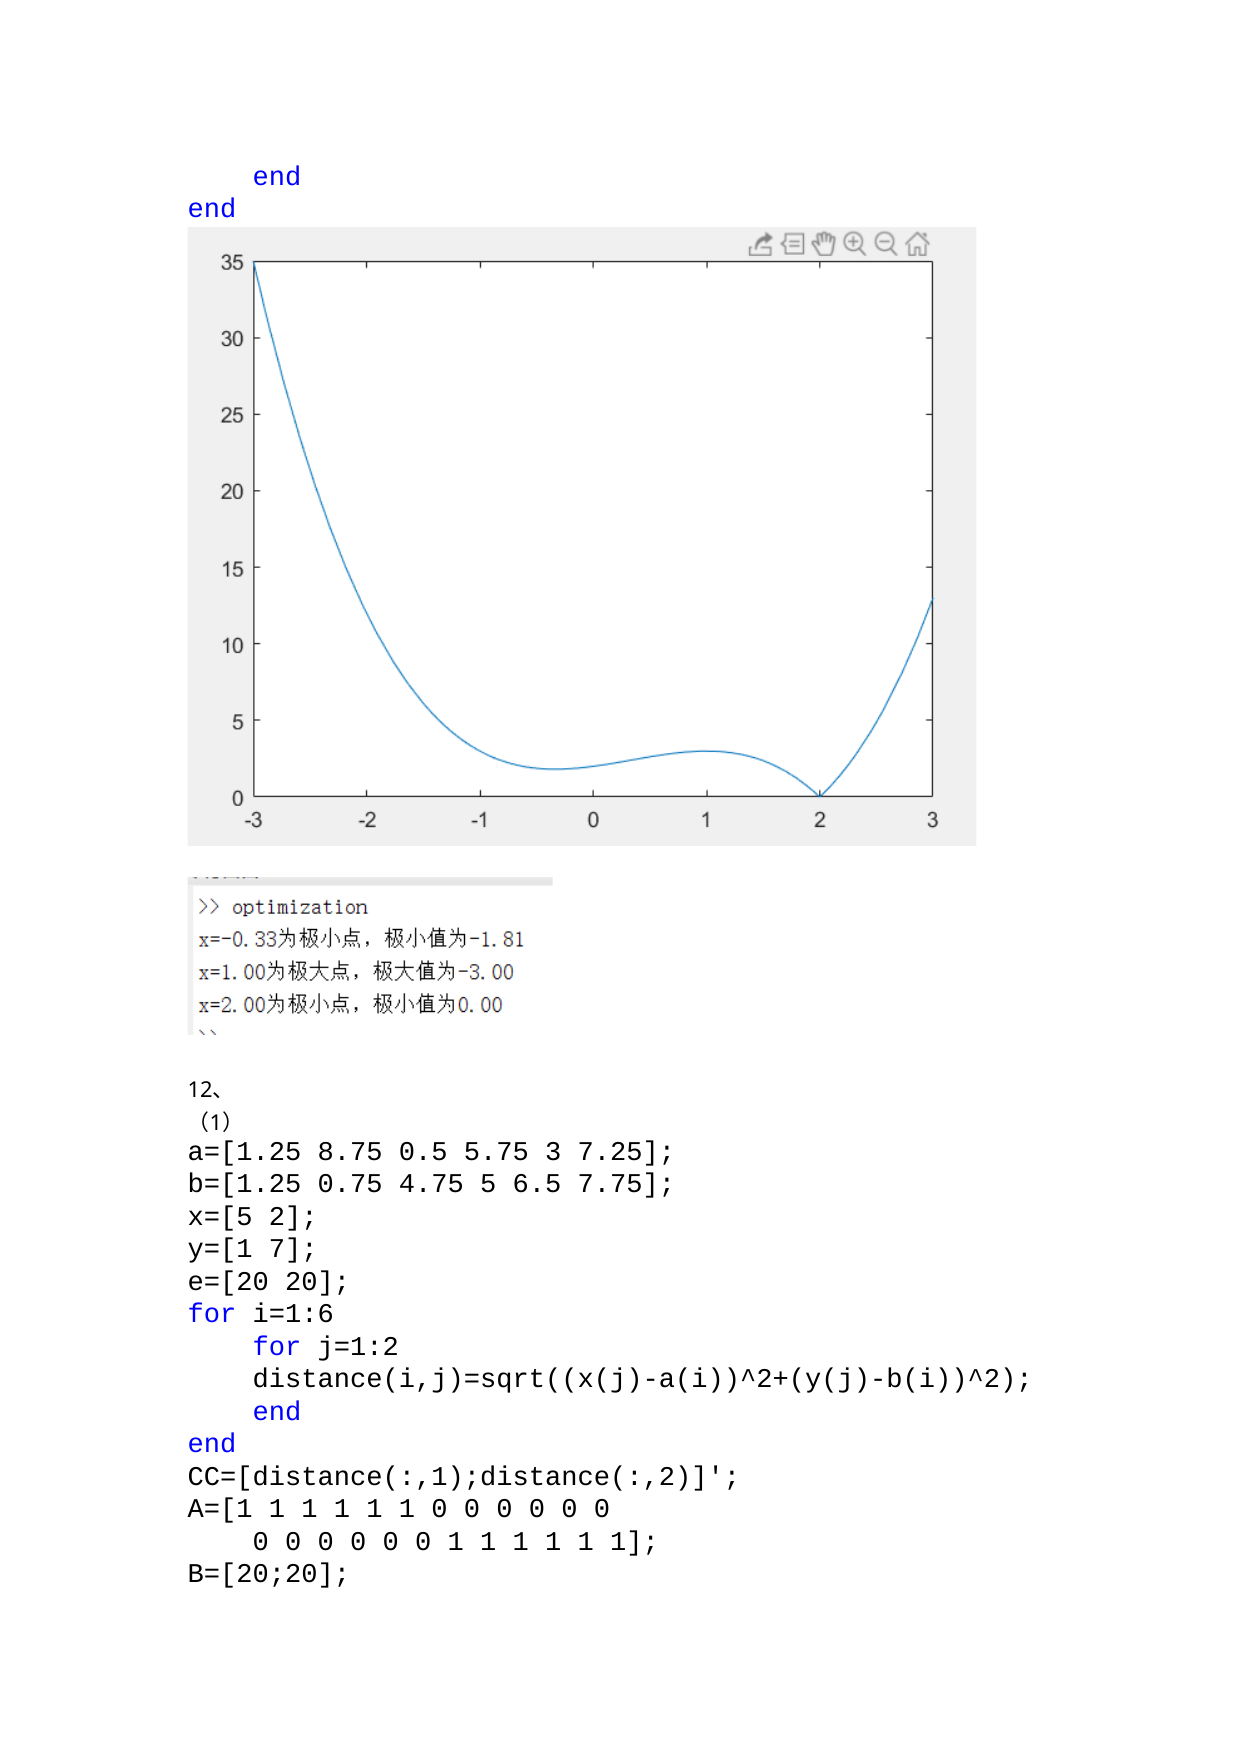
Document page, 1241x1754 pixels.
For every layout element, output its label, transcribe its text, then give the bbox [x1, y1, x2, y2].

text a=[1.25 8.75 0.5 5.75 3 7.25]; [187, 1137, 1053, 1169]
text end [187, 194, 1053, 227]
text B=[20;20]; [187, 1559, 1053, 1592]
text 0 0 0 0 0 0 1 1 1 1 1 1]; [187, 1527, 1053, 1559]
text CC=[distance(:,1);distance(:,2)]'; [187, 1462, 1053, 1494]
text （1） [187, 1104, 1053, 1137]
picture [187, 877, 553, 1035]
text for j=1:2 [187, 1332, 1053, 1364]
text 12、 [187, 1072, 1053, 1104]
picture [187, 227, 977, 846]
text distance(i,j)=sqrt((x(j)-a(i))^2+(y(j)-b(i))^2); [187, 1364, 1053, 1397]
text e=[20 20]; [187, 1267, 1053, 1299]
text end [187, 1429, 1053, 1462]
text end [187, 1397, 1053, 1429]
text A=[1 1 1 1 1 1 0 0 0 0 0 0 [187, 1494, 1053, 1527]
text for i=1:6 [187, 1299, 1053, 1332]
text end [187, 162, 1053, 194]
text y=[1 7]; [187, 1234, 1053, 1267]
text x=[5 2]; [187, 1202, 1053, 1234]
text b=[1.25 0.75 4.75 5 6.5 7.75]; [187, 1169, 1053, 1202]
